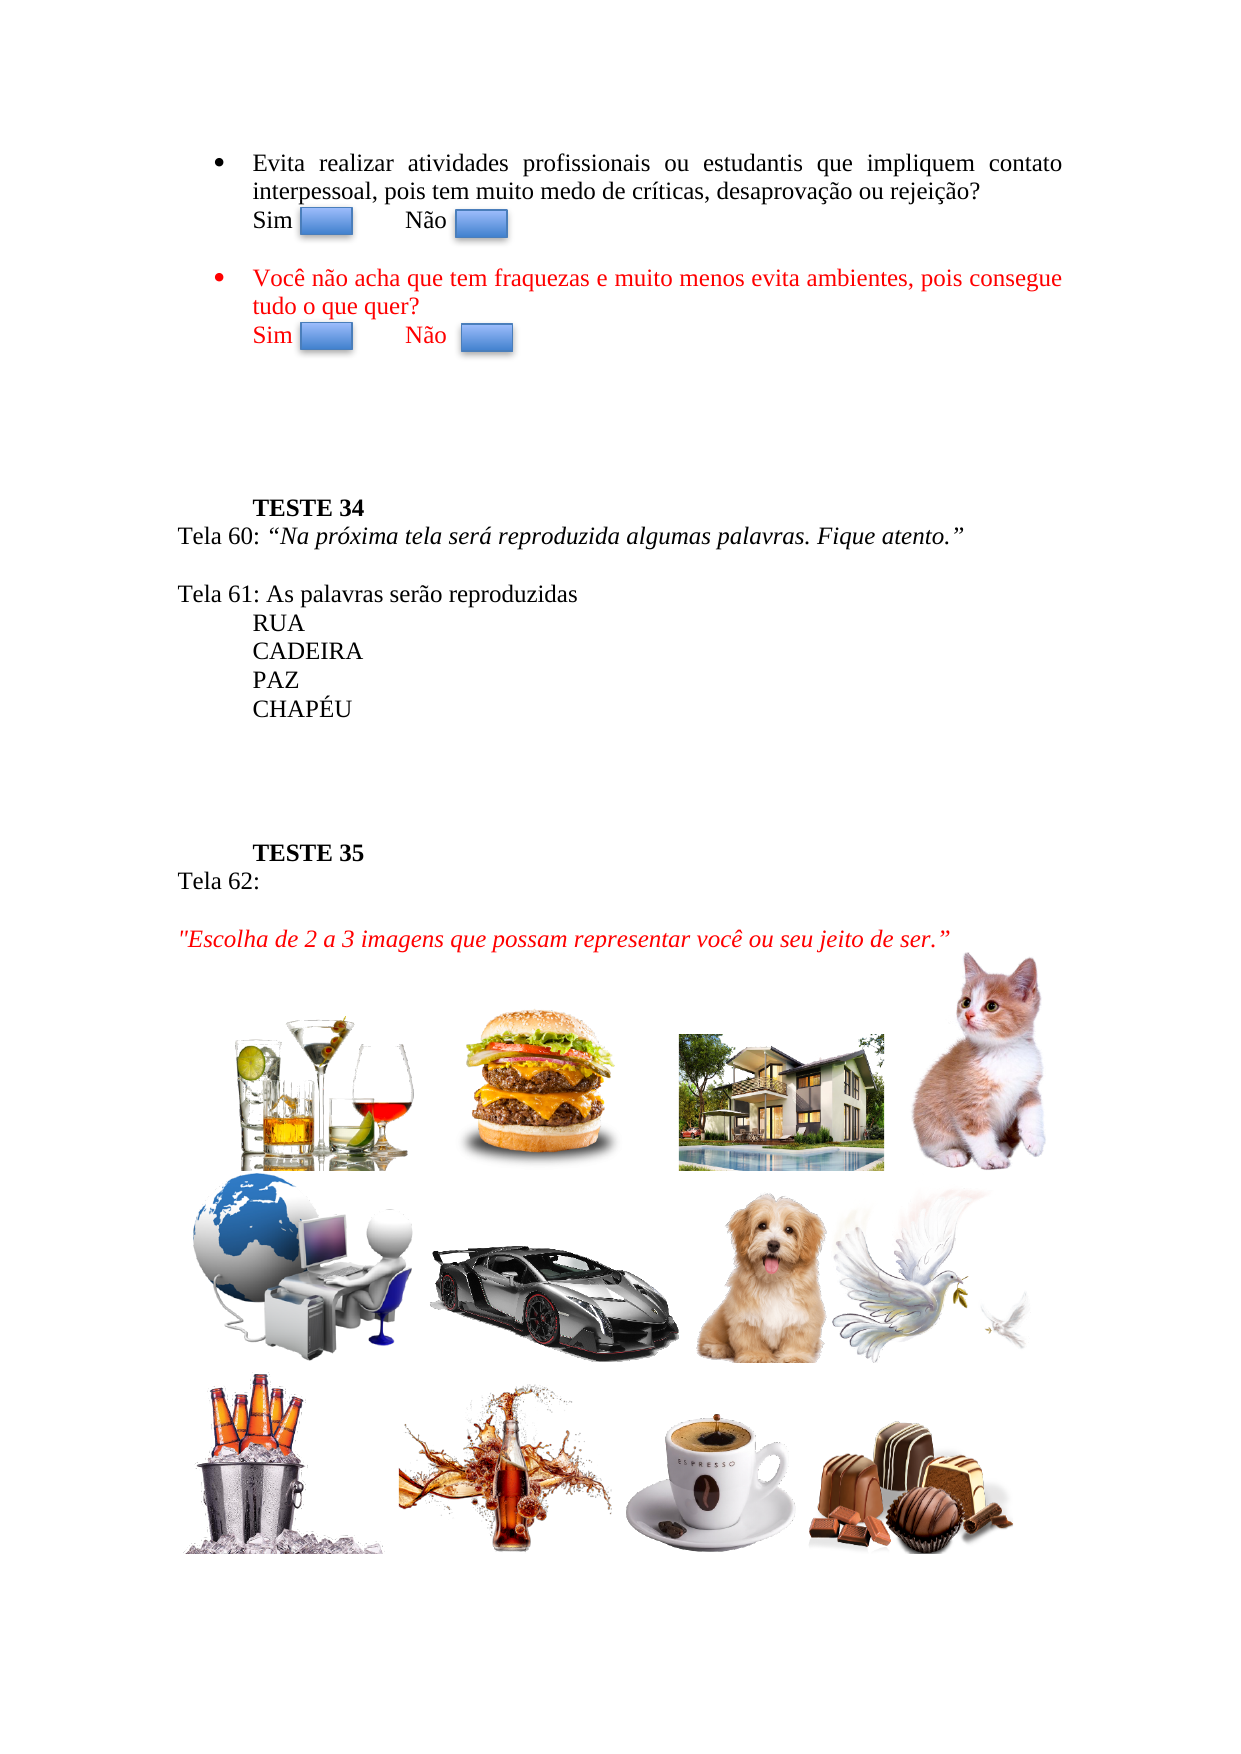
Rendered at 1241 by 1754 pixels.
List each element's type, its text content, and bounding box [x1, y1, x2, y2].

text Tela 62: [177, 866, 1063, 895]
list Você não acha que tem fraquezas e muito menos evita ambientes, pois consegue tudo o que quer? [215, 263, 1063, 320]
list Sim Não [350, 320, 1063, 349]
list CHAPÉU [252, 694, 1063, 723]
list TESTE 34 [252, 493, 1063, 521]
list RUA [252, 608, 1063, 636]
text Tela 60: “Na próxima tela será reproduzida algumas palavras. Fique atento.” [177, 521, 1063, 550]
picture [808, 1421, 1014, 1554]
text "Escolha de 2 a 3 imagens que possam representar você ou seu jeito de ser.” [177, 924, 1063, 953]
list Sim Não [252, 320, 302, 349]
list PAZ [252, 665, 1063, 694]
text Tela 61: As palavras serão reproduzidas [177, 579, 1063, 608]
picture [177, 1016, 679, 1363]
picture [454, 992, 623, 1171]
picture [398, 1384, 612, 1554]
list Evita realizar atividades profissionais ou estudantis que impliquem contato interpessoal, pois tem muito medo de críticas, desaprovação ou rejeição? [215, 148, 1063, 205]
picture [624, 1413, 797, 1554]
list Sim Não [350, 205, 1063, 234]
picture [177, 1368, 387, 1554]
picture [678, 952, 1048, 1363]
list CADEIRA [252, 636, 1063, 665]
list TESTE 35 [252, 838, 1063, 866]
list Sim Não [252, 205, 302, 234]
